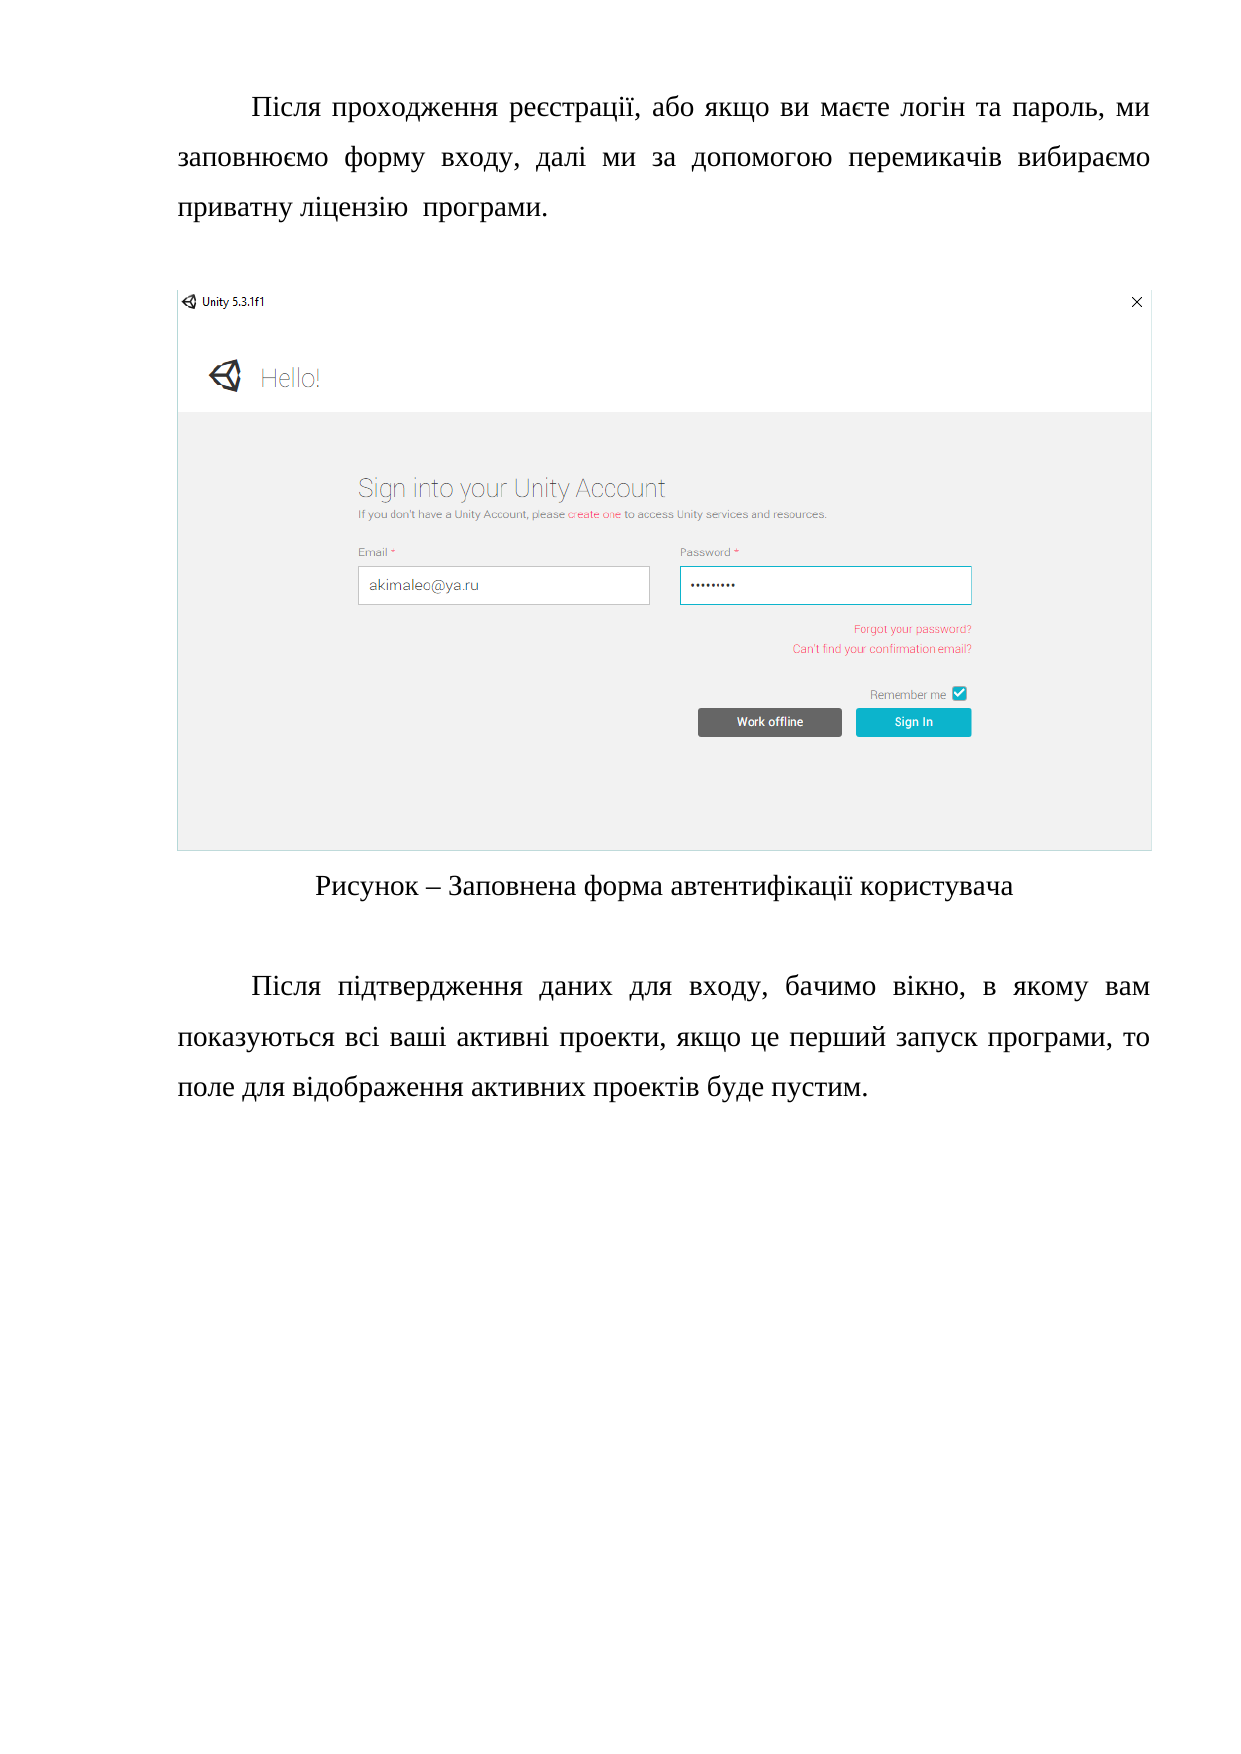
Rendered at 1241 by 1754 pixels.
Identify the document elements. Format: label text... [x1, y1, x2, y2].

picture [177, 290, 1152, 851]
text Після підтвердження даних для входу, бачимо вікно, в якому вам показуються всі ваші активні проекти, якщо це перший запуск програми, то поле для відображення активних проектів буде пустим. [177, 968, 1152, 1103]
text Рисунок – Заповнена форма автентифікації користувача [177, 868, 1152, 901]
text Після проходження реєстрації, або якщо ви маєте логін та пароль, ми заповнюємо форму входу, далі ми за допомогою перемикачів вибираємо приватну ліцензію програми. [177, 89, 1152, 223]
